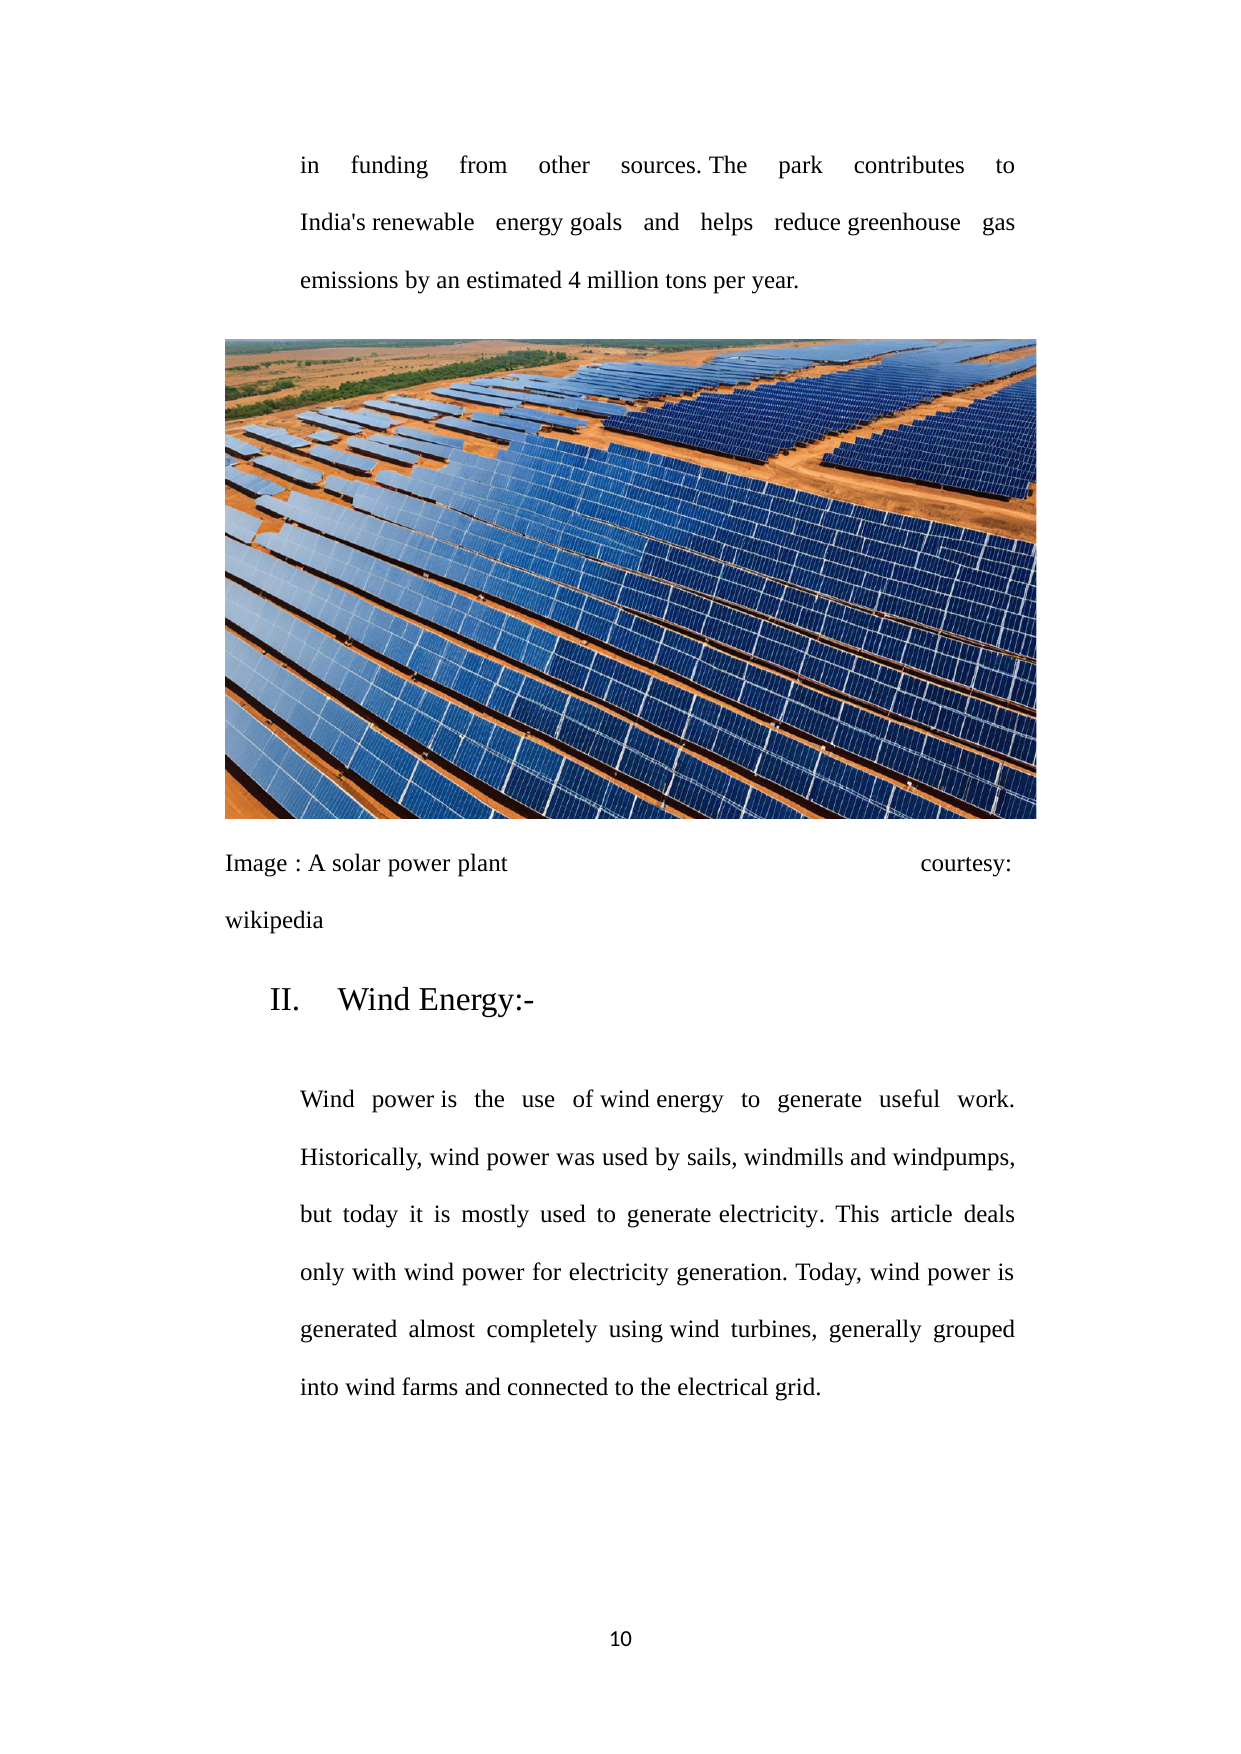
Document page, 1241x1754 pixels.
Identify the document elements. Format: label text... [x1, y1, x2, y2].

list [300, 150, 1015, 294]
list Wind Energy:- [300, 979, 1015, 1018]
text Wind power is the use of wind energy to generate useful work. Historically, wind power was used by sails, windmills and windpumps, but today it is mostly used to generate electricity. This article deals only with wind power for electricity generation. Today, wind power is generated almost completely using wind turbines, generally grouped into wind farms and connected to the electrical grid. [300, 1084, 1015, 1400]
picture [225, 339, 1037, 819]
text Image : A solar power plant courtesy: wikipedia [225, 819, 1015, 934]
